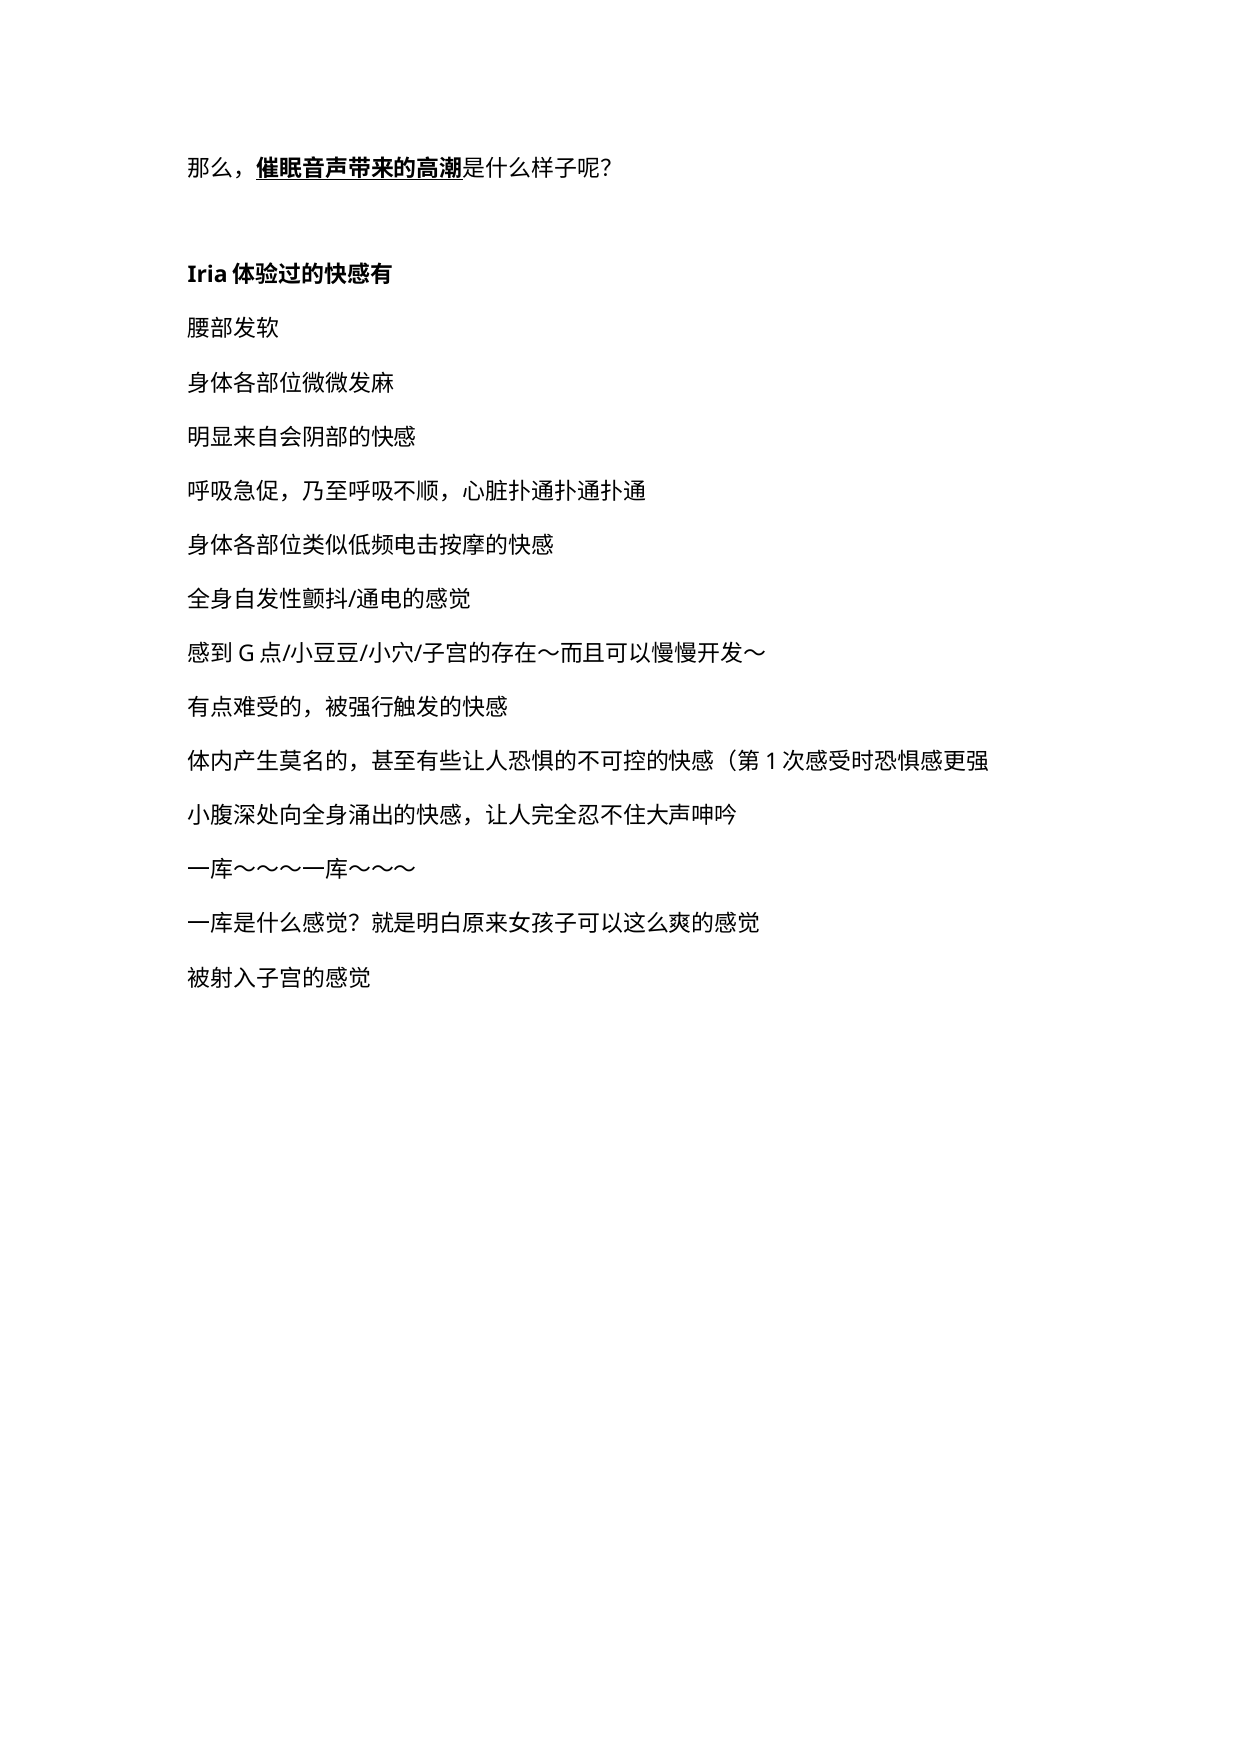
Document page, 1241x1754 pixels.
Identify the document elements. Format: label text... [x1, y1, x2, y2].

text 身体各部位类似低频电击按摩的快感 [187, 527, 1053, 560]
text 有点难受的，被强行触发的快感 [187, 689, 1053, 722]
text 明显来自会阴部的快感 [187, 418, 1053, 452]
text 一库是什么感觉？就是明白原来女孩子可以这么爽的感觉 [187, 905, 1053, 938]
text 感到G点/小豆豆/小穴/子宫的存在～而且可以慢慢开发～ [187, 635, 1053, 668]
text 呼吸急促，乃至呼吸不顺，心脏扑通扑通扑通 [187, 472, 1053, 506]
text 身体各部位微微发麻 [187, 364, 1053, 398]
text 小腹深处向全身涌出的快感，让人完全忍不住大声呻吟 [187, 797, 1053, 830]
text Iria体验过的快感有 [187, 256, 1053, 289]
text 被射入子宫的感觉 [187, 959, 1053, 993]
text 腰部发软 [187, 310, 1053, 343]
text 一库～～～一库～～～ [187, 851, 1053, 884]
text 那么，催眠音声带来的高潮是什么样子呢？ [187, 150, 1053, 183]
text 体内产生莫名的，甚至有些让人恐惧的不可控的快感（第1次感受时恐惧感更强 [187, 743, 1053, 776]
text 全身自发性颤抖/通电的感觉 [187, 581, 1053, 614]
